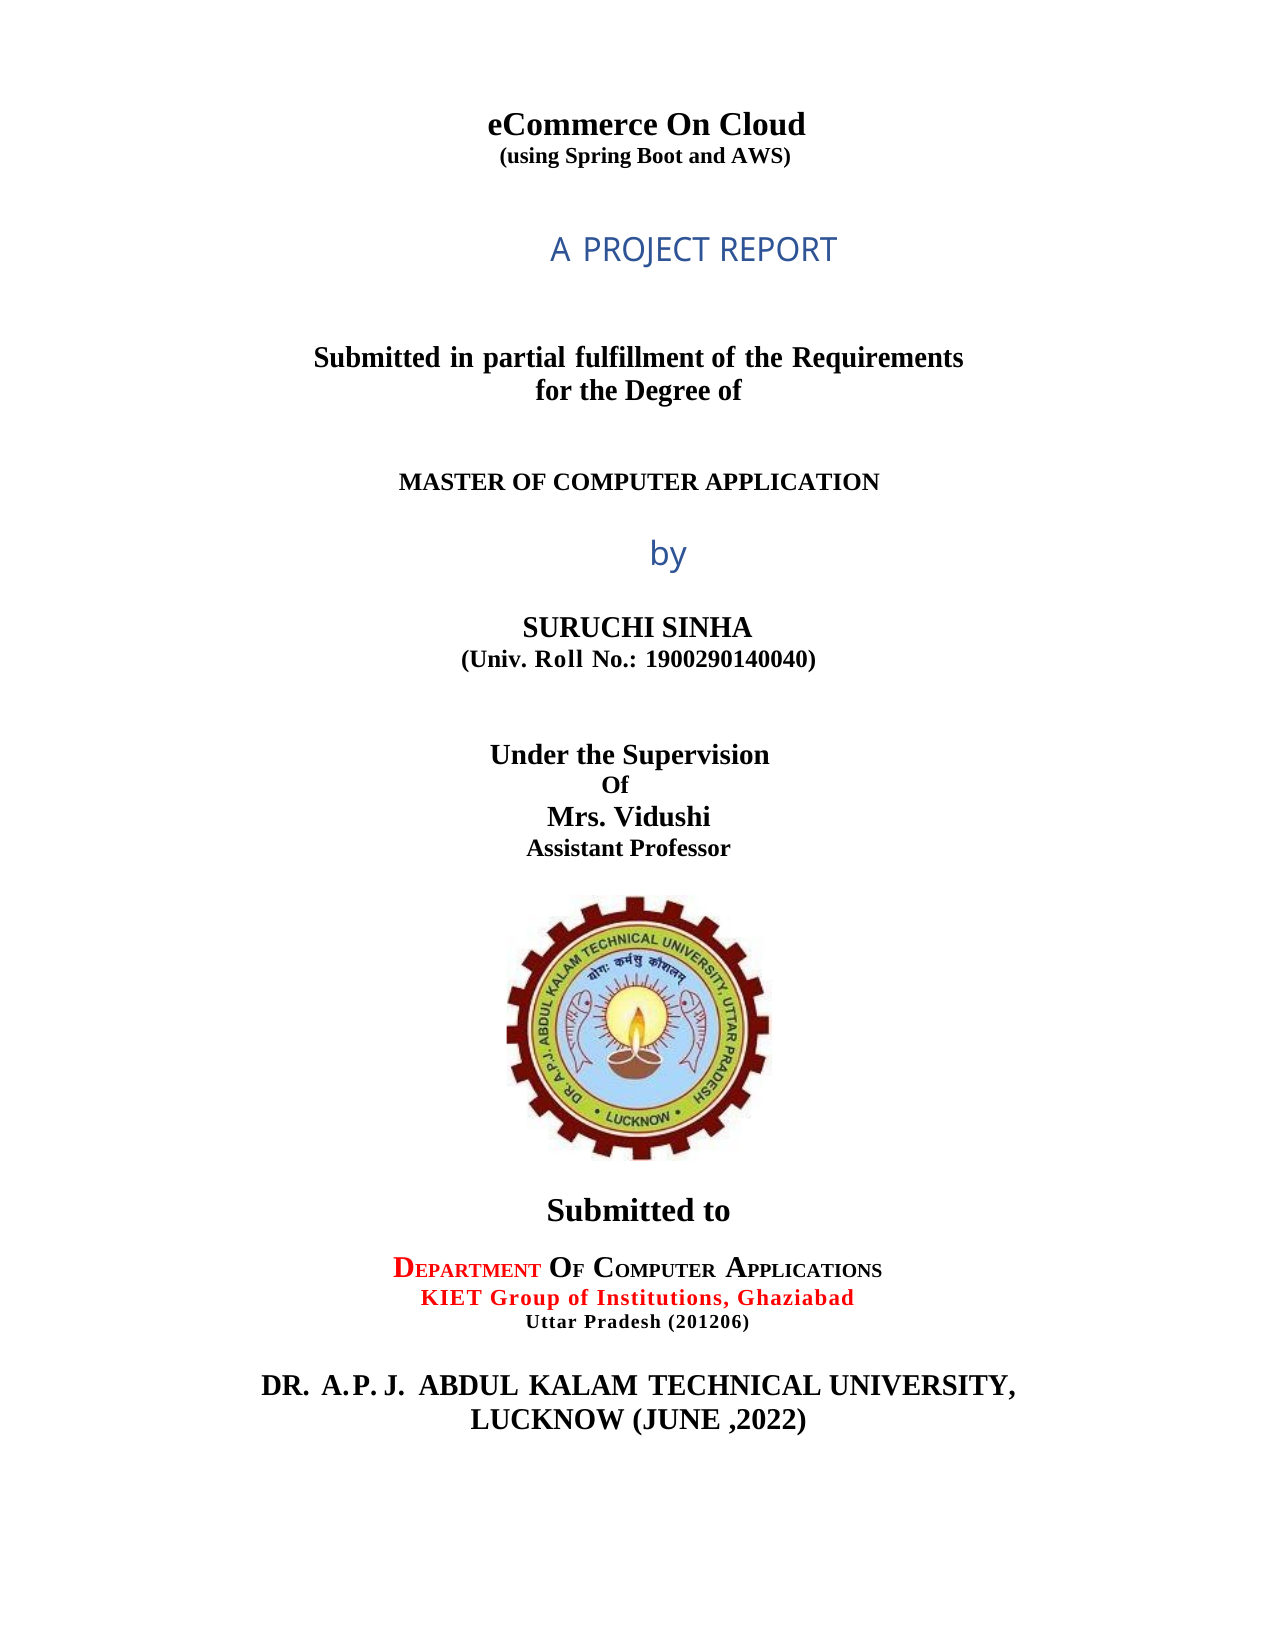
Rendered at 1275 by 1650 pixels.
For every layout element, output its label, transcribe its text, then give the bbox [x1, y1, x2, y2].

text eCommerce On Cloud [179, 104, 967, 142]
text (using Spring Boot and AWS) [179, 142, 1096, 169]
text DR. A.P.J. ABDUL KALAM TECHNICAL UNIVERSITY, LUCKNOW (JUNE ,2022) [192, 1369, 1085, 1436]
text Submitted in partial fulfillment of the Requirements for the Degree of [312, 341, 965, 407]
text SURUCHI SINHA [310, 609, 965, 644]
subtitle by [312, 530, 1096, 575]
text Mrs. Vidushi [179, 799, 1096, 833]
picture [506, 895, 773, 1161]
text Assistant Professor [179, 833, 1096, 861]
text (Univ. Roll No.: 1900290140040) [312, 644, 965, 672]
text Uttar Pradesh (201206) [310, 1310, 965, 1333]
title MASTER OF COMPUTER APPLICATION [192, 467, 1086, 496]
subtitle A PROJECT REPORT [312, 226, 968, 271]
text Under the Supervision [179, 737, 1096, 770]
text Submitted to [312, 1190, 965, 1228]
text Of [179, 770, 1096, 799]
text KIET Group of Institutions, Ghaziabad [310, 1284, 965, 1310]
text DEPARTMENT OF COMPUTER APPLICATIONS [310, 1249, 965, 1284]
